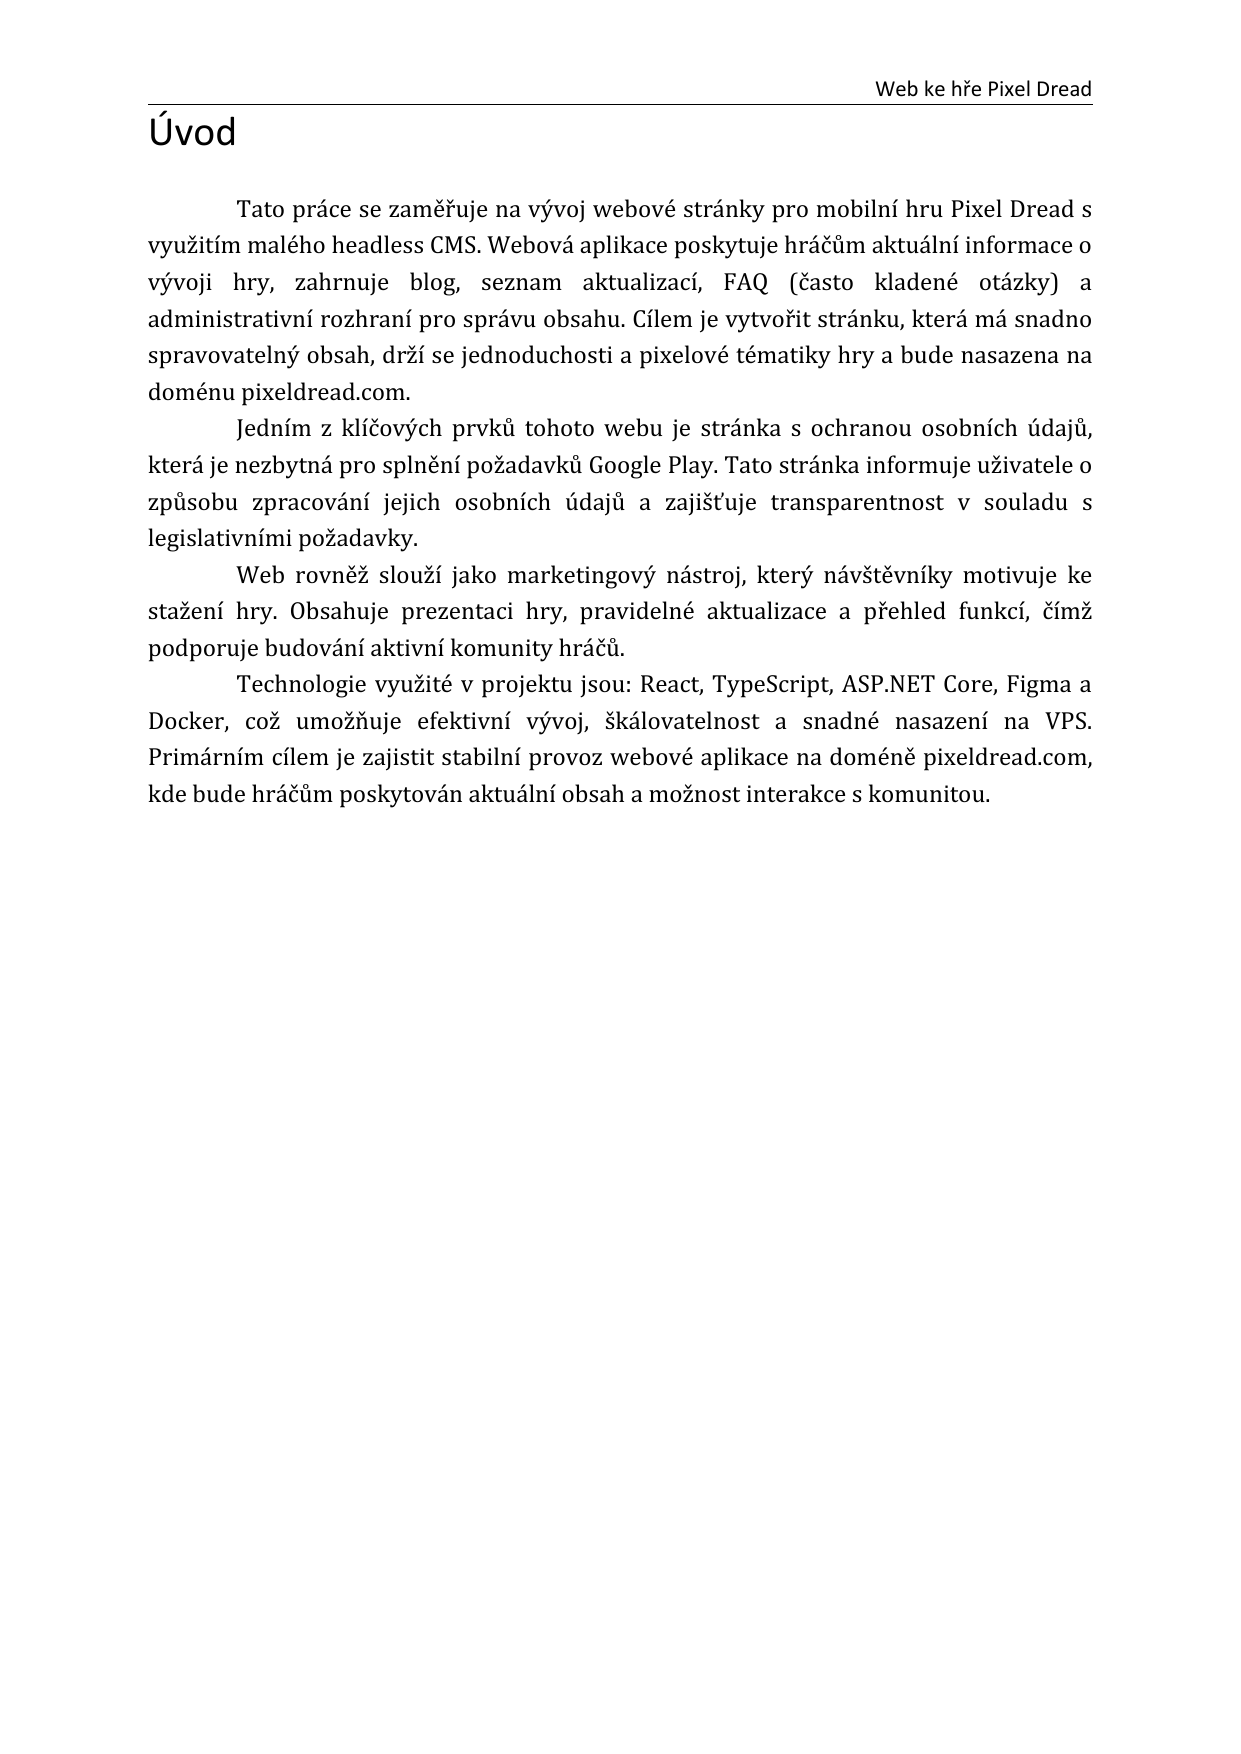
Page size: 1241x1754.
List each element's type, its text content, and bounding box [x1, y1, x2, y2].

text Jedním z klíčových prvků tohoto webu je stránka s ochranou osobních údajů, která je nezbytná pro splnění požadavků Google Play. Tato stránka informuje uživatele o způsobu zpracování jejich osobních údajů a zajišťuje transparentnost v souladu s legislativními požadavky. [148, 413, 1093, 552]
text Úvod [148, 105, 1093, 156]
text Tato práce se zaměřuje na vývoj webové stránky pro mobilní hru Pixel Dread s využitím malého headless CMS. Webová aplikace poskytuje hráčům aktuální informace o vývoji hry, zahrnuje blog, seznam aktualizací, FAQ (často kladené otázky) a administrativní rozhraní pro správu obsahu. Cílem je vytvořit stránku, která má snadno spravovatelný obsah, drží se jednoduchosti a pixelové tématiky hry a bude nasazena na doménu pixeldread.com. [148, 194, 1093, 406]
text Web rovněž slouží jako marketingový nástroj, který návštěvníky motivuje ke stažení hry. Obsahuje prezentaci hry, pravidelné aktualizace a přehled funkcí, čímž podporuje budování aktivní komunity hráčů. [148, 559, 1093, 662]
text Technologie využité v projektu jsou: React, TypeScript, ASP.NET Core, Figma a Docker, což umožňuje efektivní vývoj, škálovatelnost a snadné nasazení na VPS. Primárním cílem je zajistit stabilní provoz webové aplikace na doméně pixeldread.com, kde bude hráčům poskytován aktuální obsah a možnost interakce s komunitou. [148, 669, 1093, 808]
